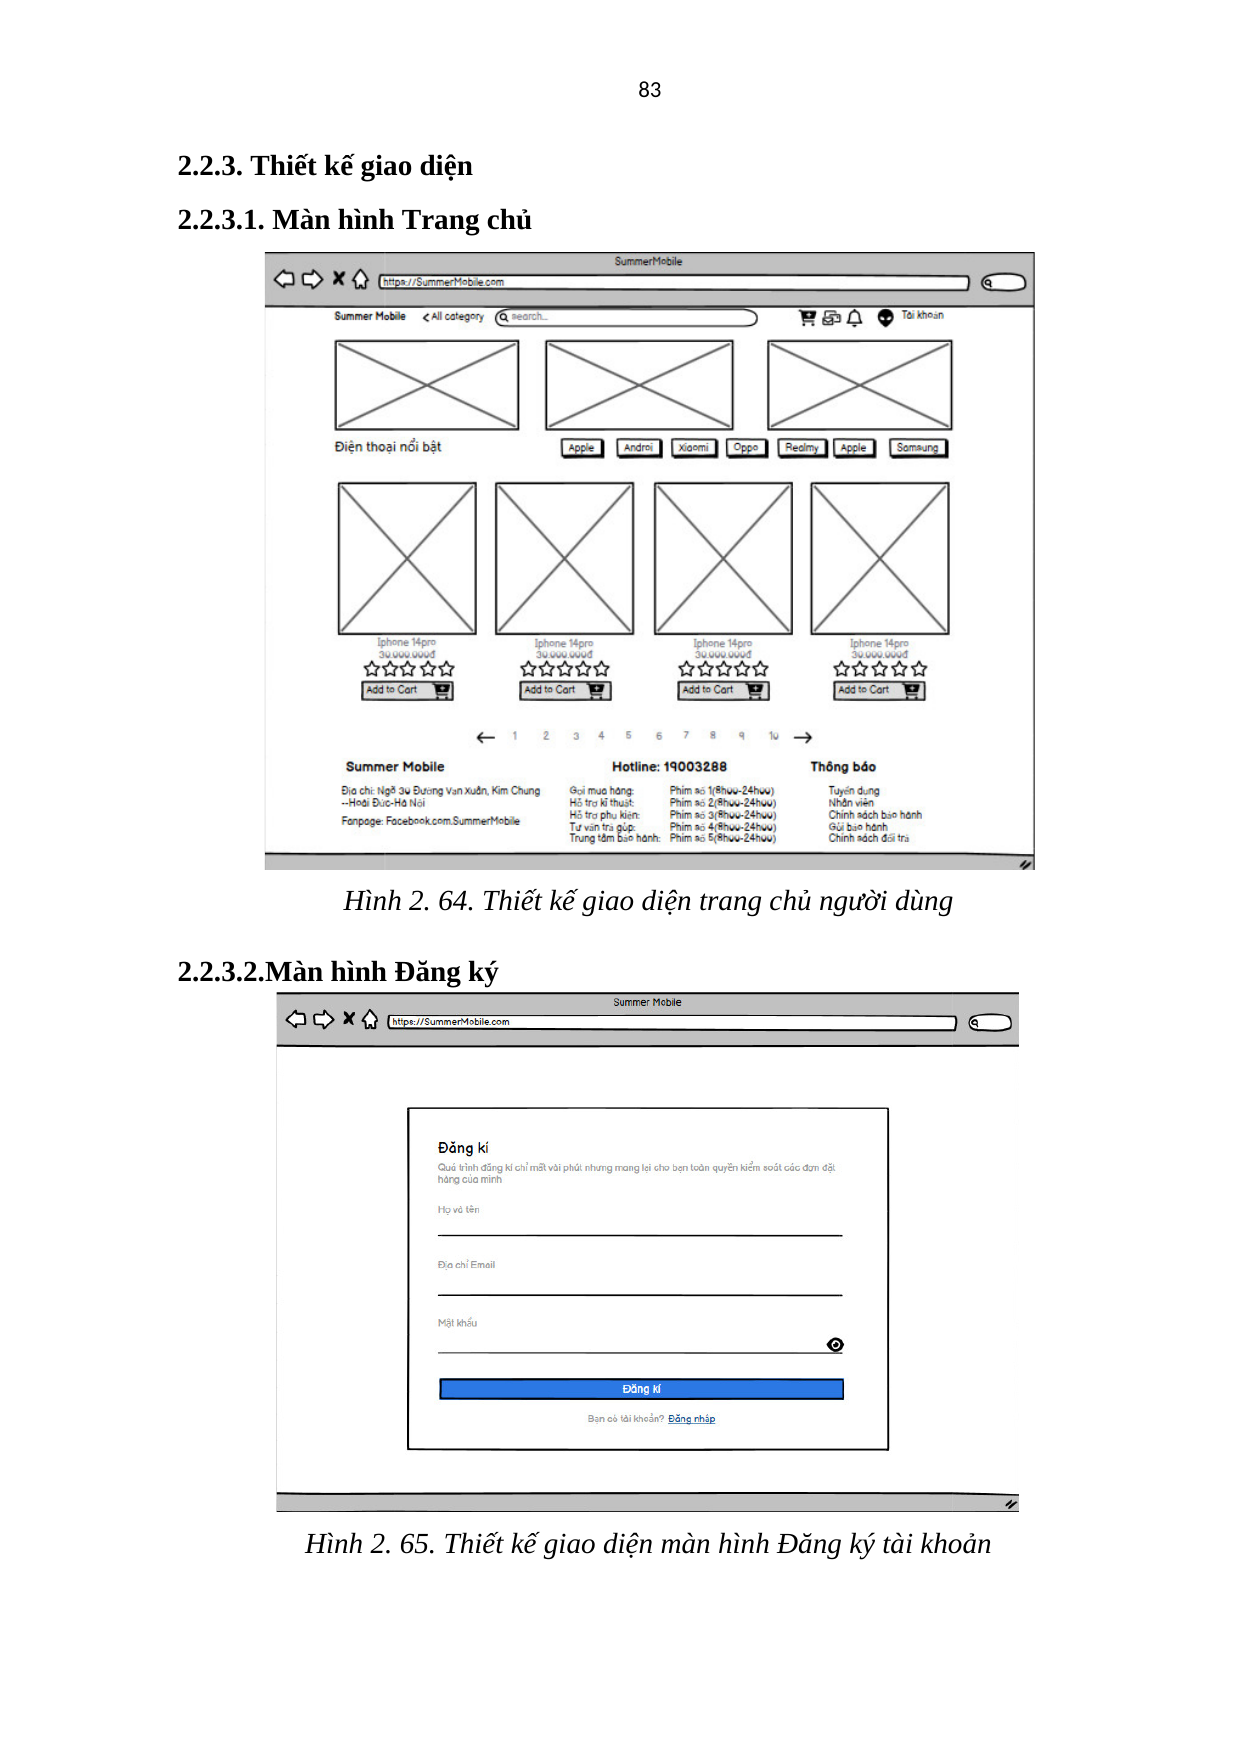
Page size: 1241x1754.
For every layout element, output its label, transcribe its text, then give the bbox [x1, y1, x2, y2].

subtitle 2.2.3.2.Màn hình Đăng ký [177, 954, 1122, 988]
picture [264, 252, 1035, 870]
text Hình 2. 65. Thiết kế giao diện màn hình Đăng ký tài khoản [177, 1526, 1122, 1559]
subtitle 2.2.3. Thiết kế giao diện [177, 148, 1122, 181]
picture [276, 990, 1019, 1512]
subtitle 2.2.3.1. Màn hình Trang chủ [177, 202, 1122, 236]
text Hình 2. 64. Thiết kế giao diện trang chủ người dùng [177, 883, 1122, 917]
